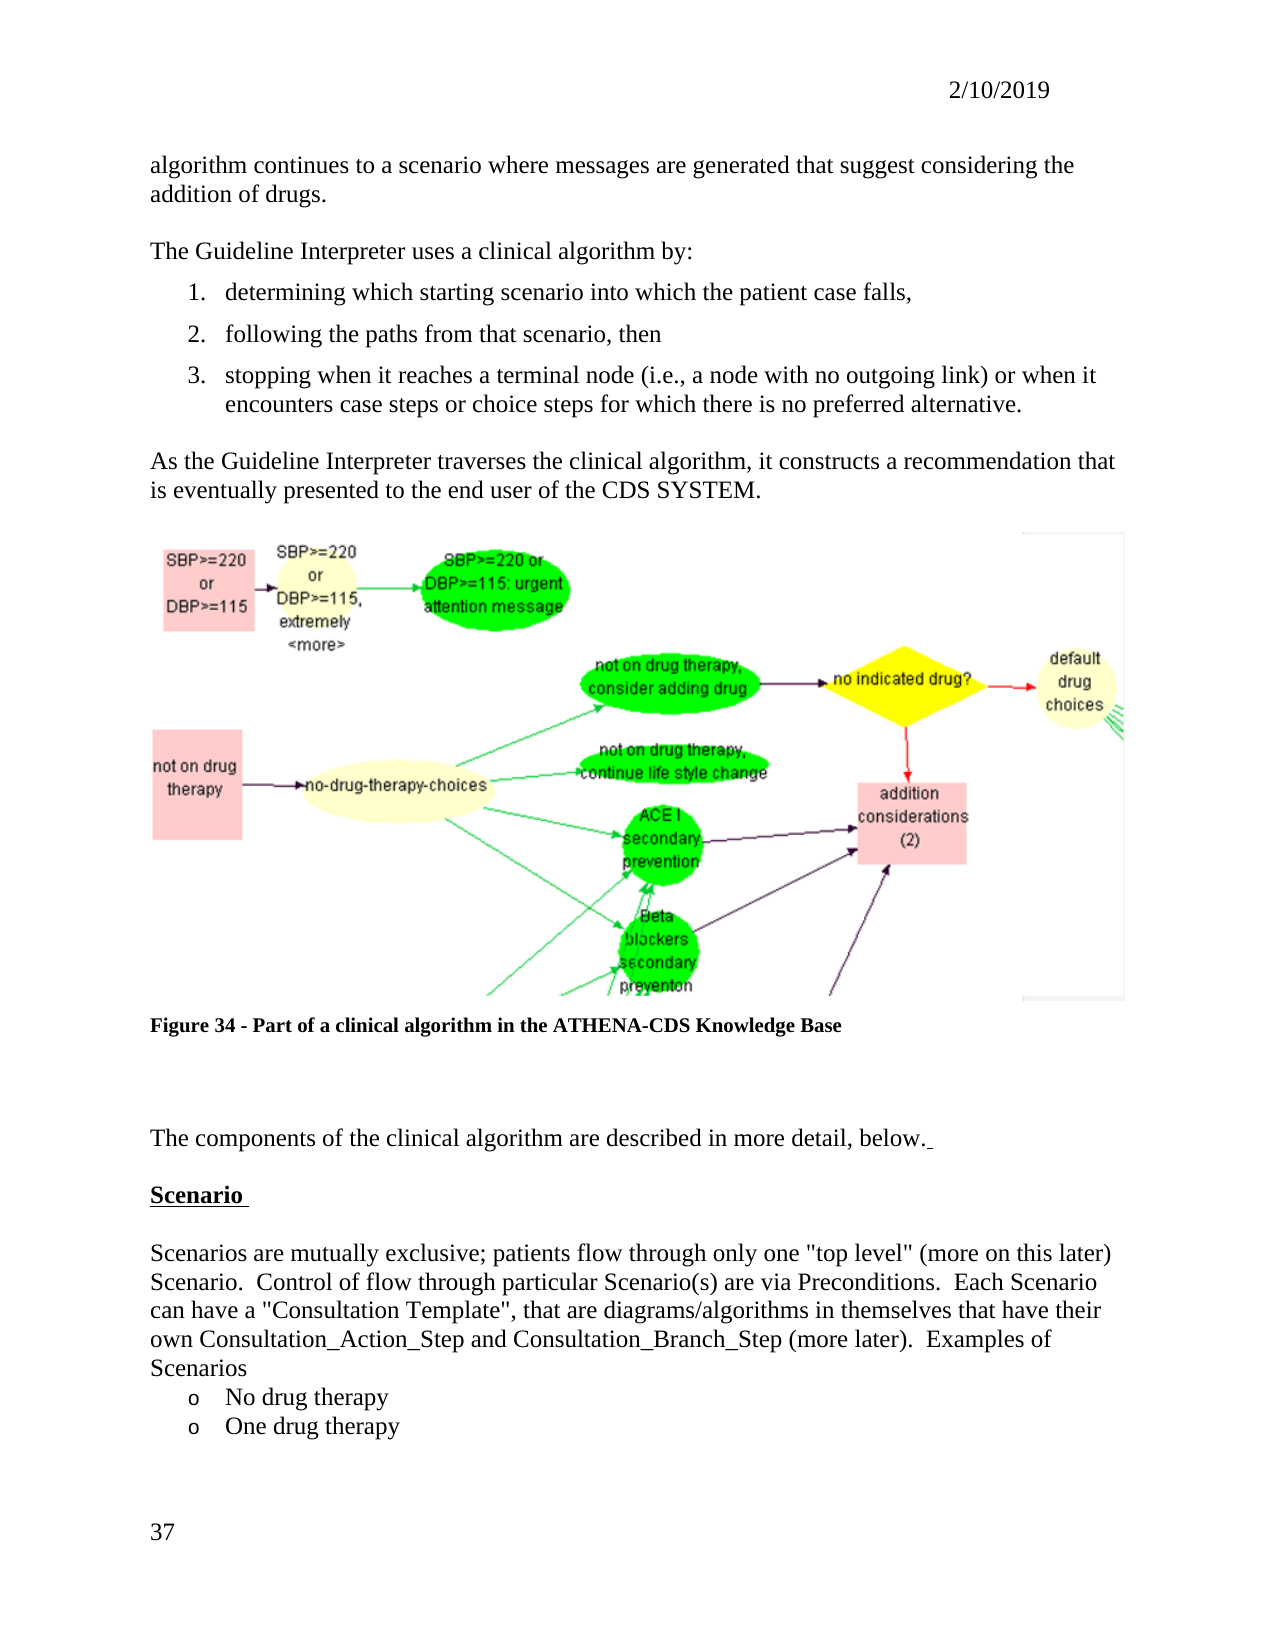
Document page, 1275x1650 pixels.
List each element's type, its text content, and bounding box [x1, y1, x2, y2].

list stopping when it reaches a terminal node (i.e., a node with no outgoing link) or when it encounters case steps or choice steps for which there is no preferred alternative. [187, 360, 1125, 417]
list determining which starting scenario into which the patient case falls, [187, 277, 1125, 306]
text The components of the clinical algorithm are described in more detail, below. [150, 1123, 1125, 1152]
text The Guideline Interpreter uses a clinical algorithm by: [150, 236, 1125, 265]
text As the Guideline Interpreter traverses the clinical algorithm, it constructs a recommendation that is eventually presented to the end user of the CDS SYSTEM. [150, 446, 1125, 504]
list following the paths from that scenario, then [187, 319, 1125, 347]
text Scenario [150, 1181, 1125, 1209]
list No drug therapy [187, 1382, 1125, 1411]
text Scenarios are mutually exclusive; patients flow through only one "top level" (more on this later) Scenario. Control of flow through particular Scenario(s) are via Preconditions. Each Scenario can have a "Consultation Template", that are diagrams/algorithms in themselves that have their own Consultation_Action_Step and Consultation_Branch_Step (more later). Examples of Scenarios [150, 1238, 1125, 1382]
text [150, 150, 1125, 207]
list One drug therapy [187, 1411, 1125, 1441]
picture [150, 532, 1125, 1001]
